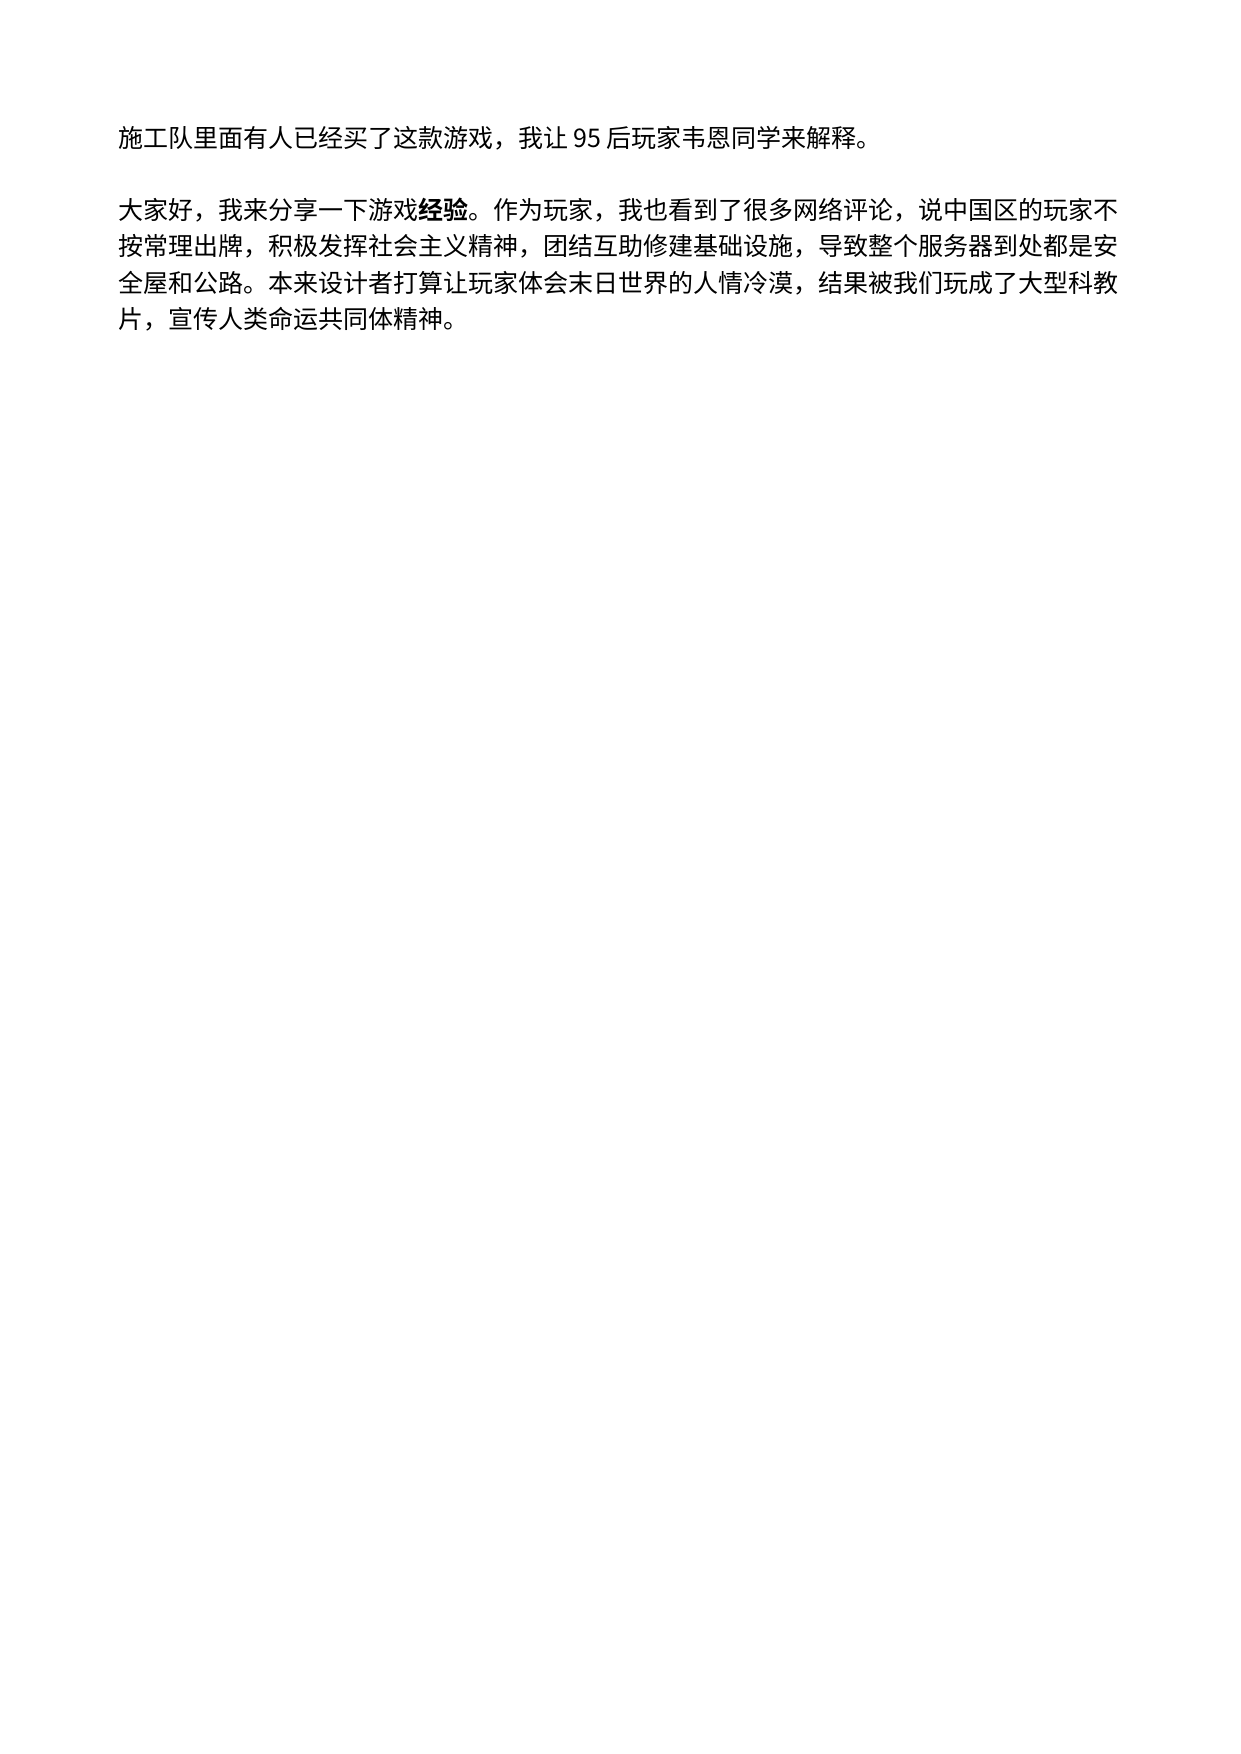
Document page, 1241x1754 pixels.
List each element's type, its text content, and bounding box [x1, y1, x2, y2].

text 施工队里面有人已经买了这款游戏，我让95后玩家韦恩同学来解释。 [118, 118, 1122, 154]
text 大家好，我来分享一下游戏经验。作为玩家，我也看到了很多网络评论，说中国区的玩家不按常理出牌，积极发挥社会主义精神，团结互助修建基础设施，导致整个服务器到处都是安全屋和公路。本来设计者打算让玩家体会末日世界的人情冷漠，结果被我们玩成了大型科教片，宣传人类命运共同体精神。 [118, 191, 1122, 336]
